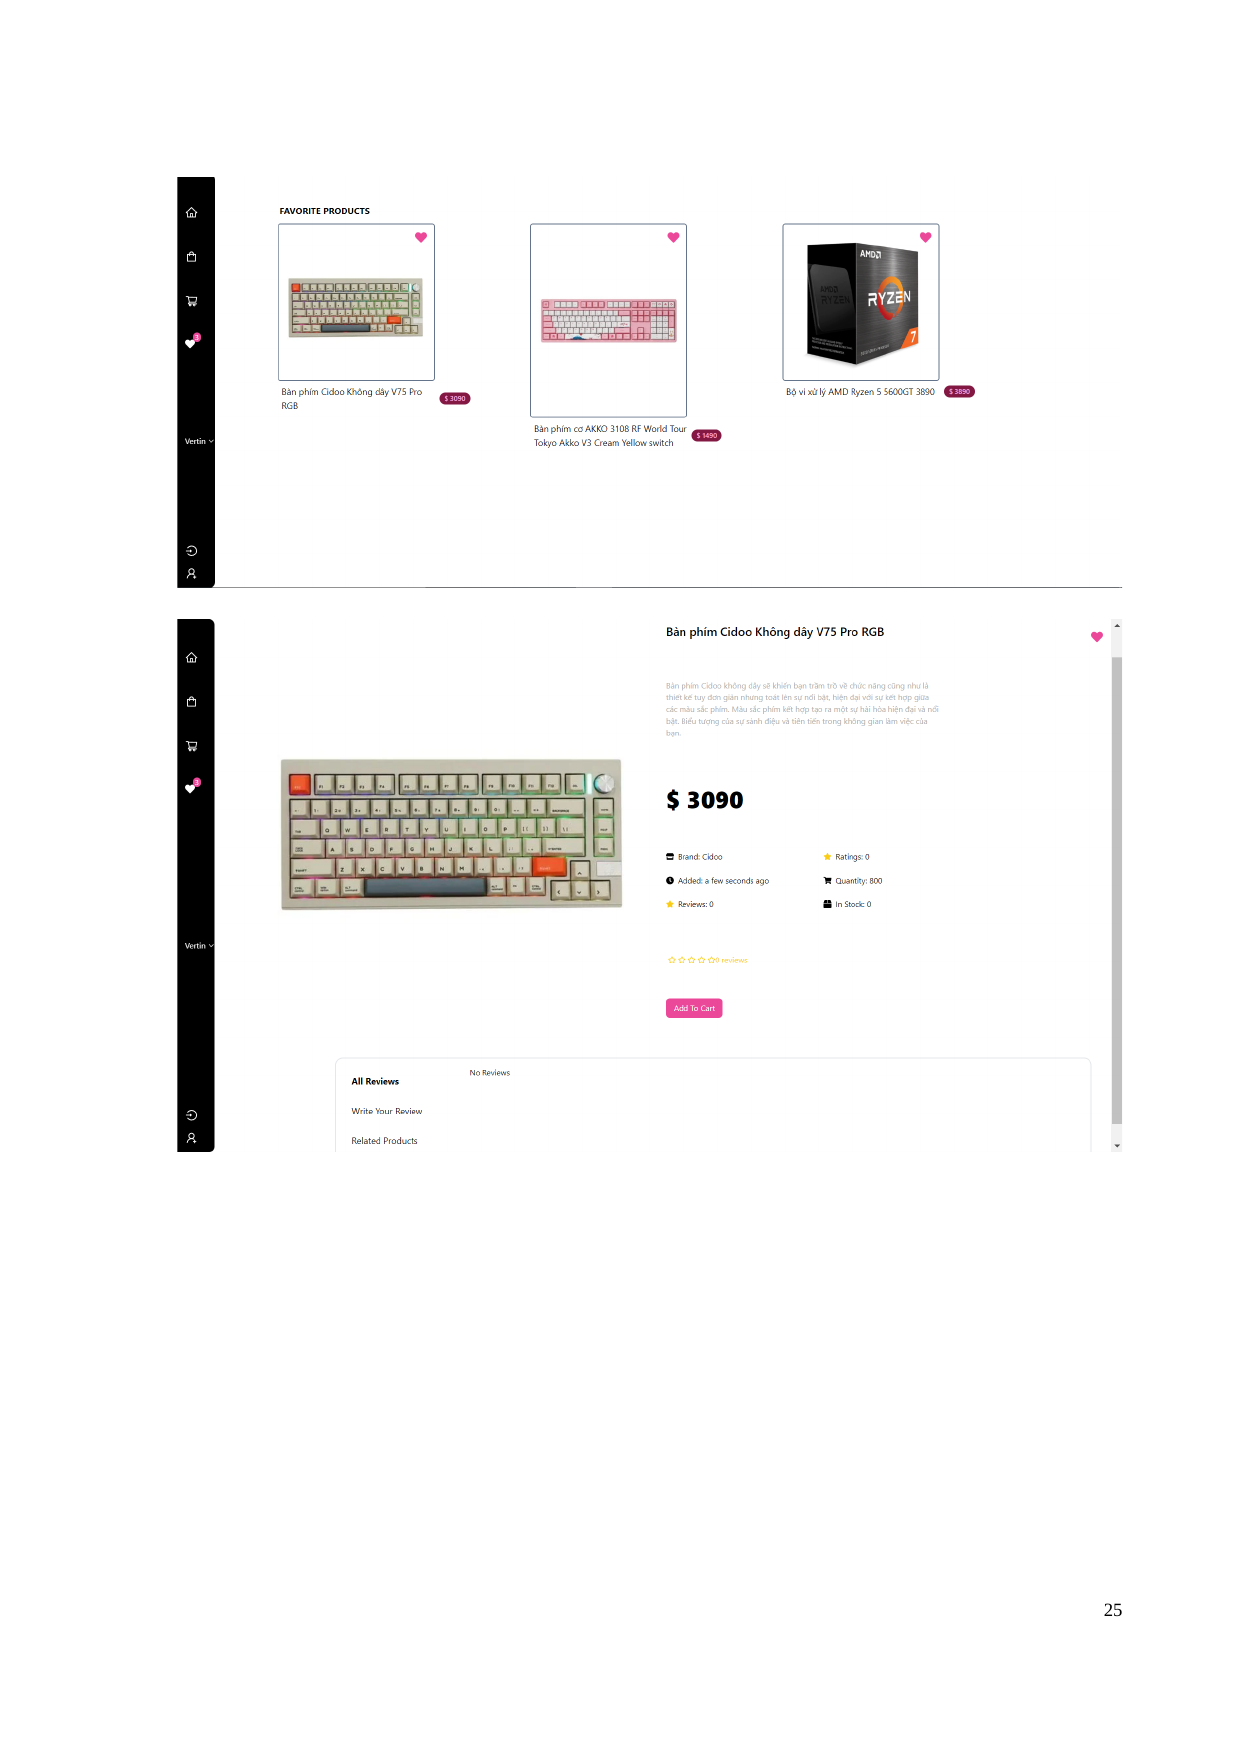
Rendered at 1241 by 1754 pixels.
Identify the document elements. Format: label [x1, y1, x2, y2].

picture [177, 177, 1123, 588]
picture [177, 619, 1123, 1152]
